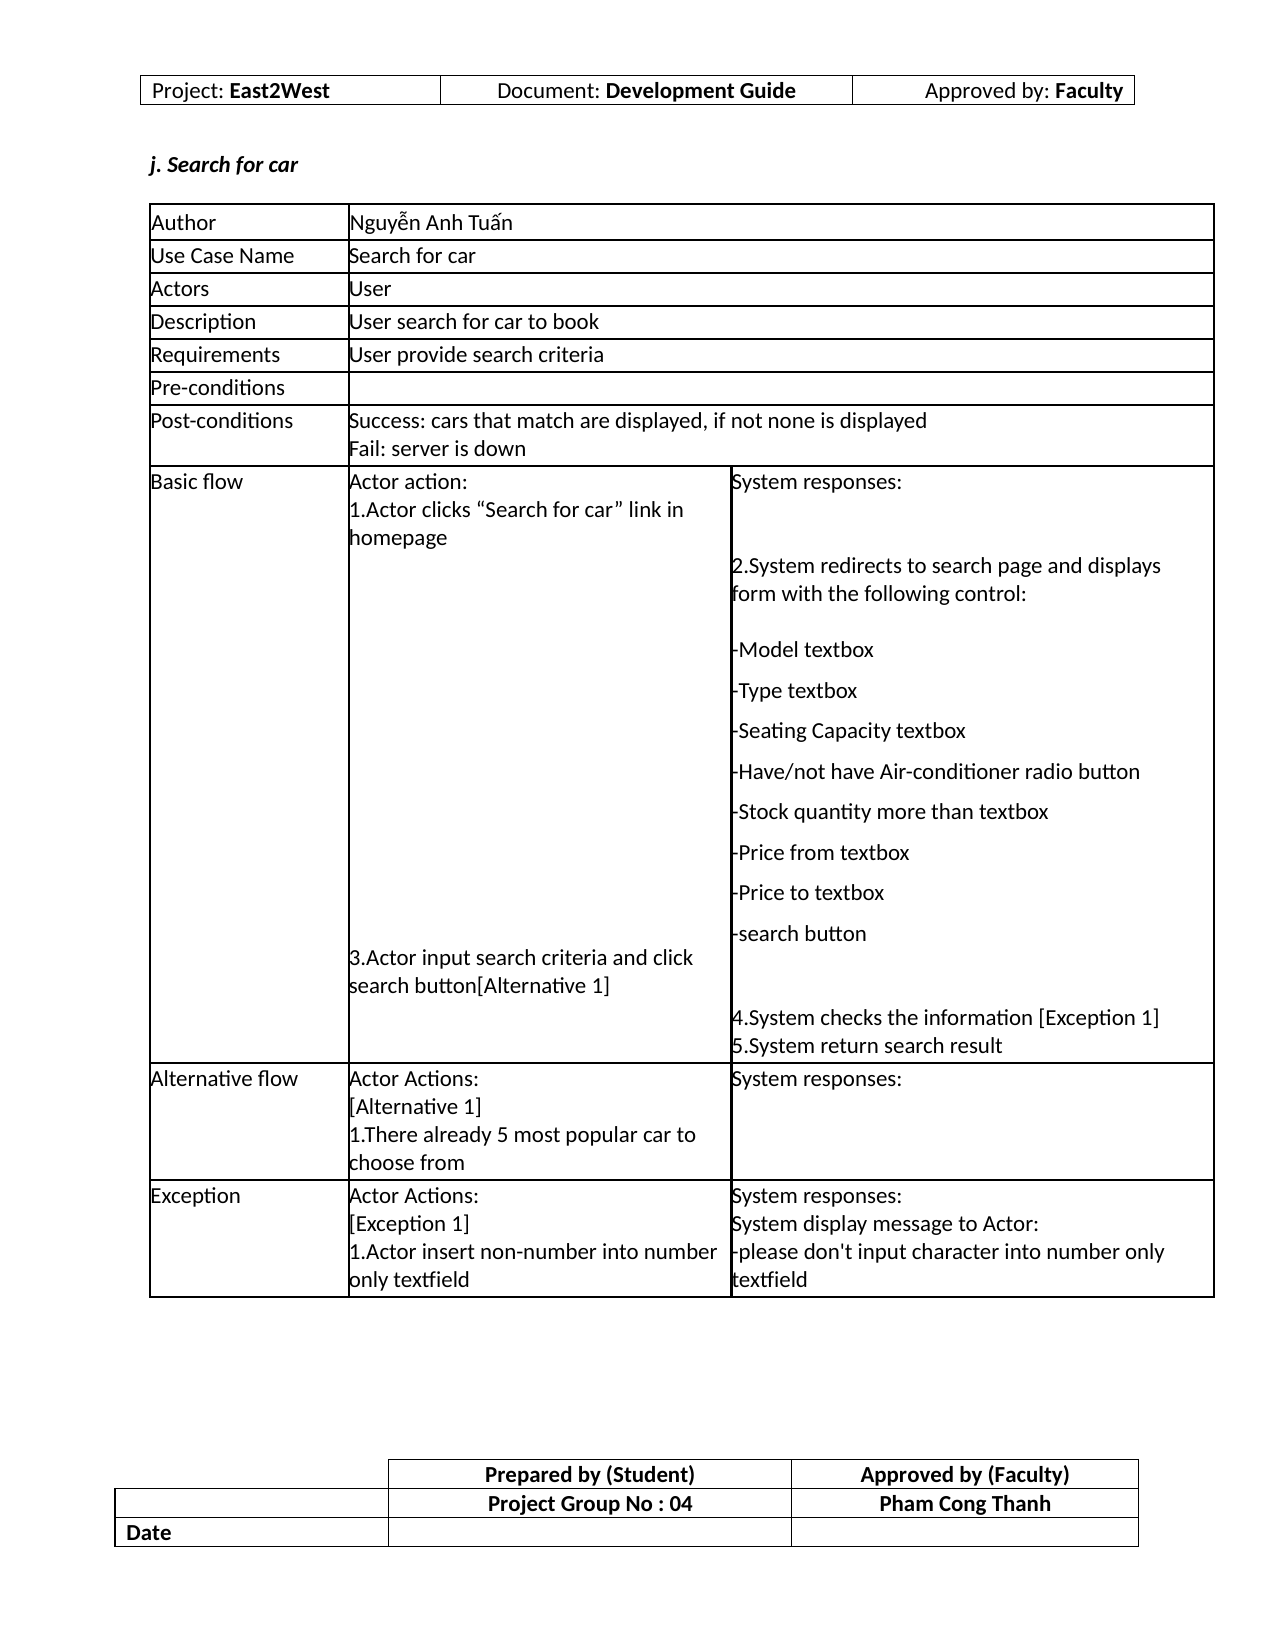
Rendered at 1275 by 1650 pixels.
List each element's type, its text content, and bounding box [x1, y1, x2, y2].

table_cell Exception [151, 1181, 348, 1296]
table_cell System responses: 2.System redirects to search page and displays form with the following control: -Model textbox -Type textbox -Seating Capacity textbox -Have/not have Air-conditioner radio button -Stock quantity more than textbox -Price from textbox -Price to textbox -search button 4.System checks the information [Exception 1] 5.System return search result [733, 467, 1213, 1062]
table_cell Actors [151, 274, 348, 305]
table_cell Description [151, 307, 348, 338]
table_cell System responses: System display message to Actor: -please don't input character into number only textfield [733, 1181, 1213, 1296]
table_cell Use Case Name [151, 241, 348, 272]
table_cell Search for car [350, 241, 1213, 272]
table_cell Success: cars that match are displayed, if not none is displayed Fail: server is down [350, 406, 1213, 465]
table_header Nguyễn Anh Tuấn [350, 205, 1213, 239]
table_cell Actor Actions: [Alternative 1] 1.There already 5 most popular car to choose from [350, 1064, 730, 1179]
table_header Author [151, 205, 348, 239]
table_cell Actor Actions: [Exception 1] 1.Actor insert non-number into number only textfield [350, 1181, 730, 1296]
table_cell Pre-conditions [151, 373, 348, 404]
text j. Search for car [150, 150, 1125, 178]
table_cell System responses: [733, 1064, 1213, 1179]
table_cell User [350, 274, 1213, 305]
table_cell [350, 373, 1213, 404]
table_cell User search for car to book [350, 307, 1213, 338]
table_cell Alternative flow [151, 1064, 348, 1179]
table_cell Requirements [151, 340, 348, 371]
table_cell Post-conditions [151, 406, 348, 465]
table_cell Basic flow [151, 467, 348, 1062]
table_cell Actor action: 1.Actor clicks “Search for car” link in homepage 3.Actor input search criteria and click search button[Alternative 1] [350, 467, 730, 1062]
table_cell User provide search criteria [350, 340, 1213, 371]
